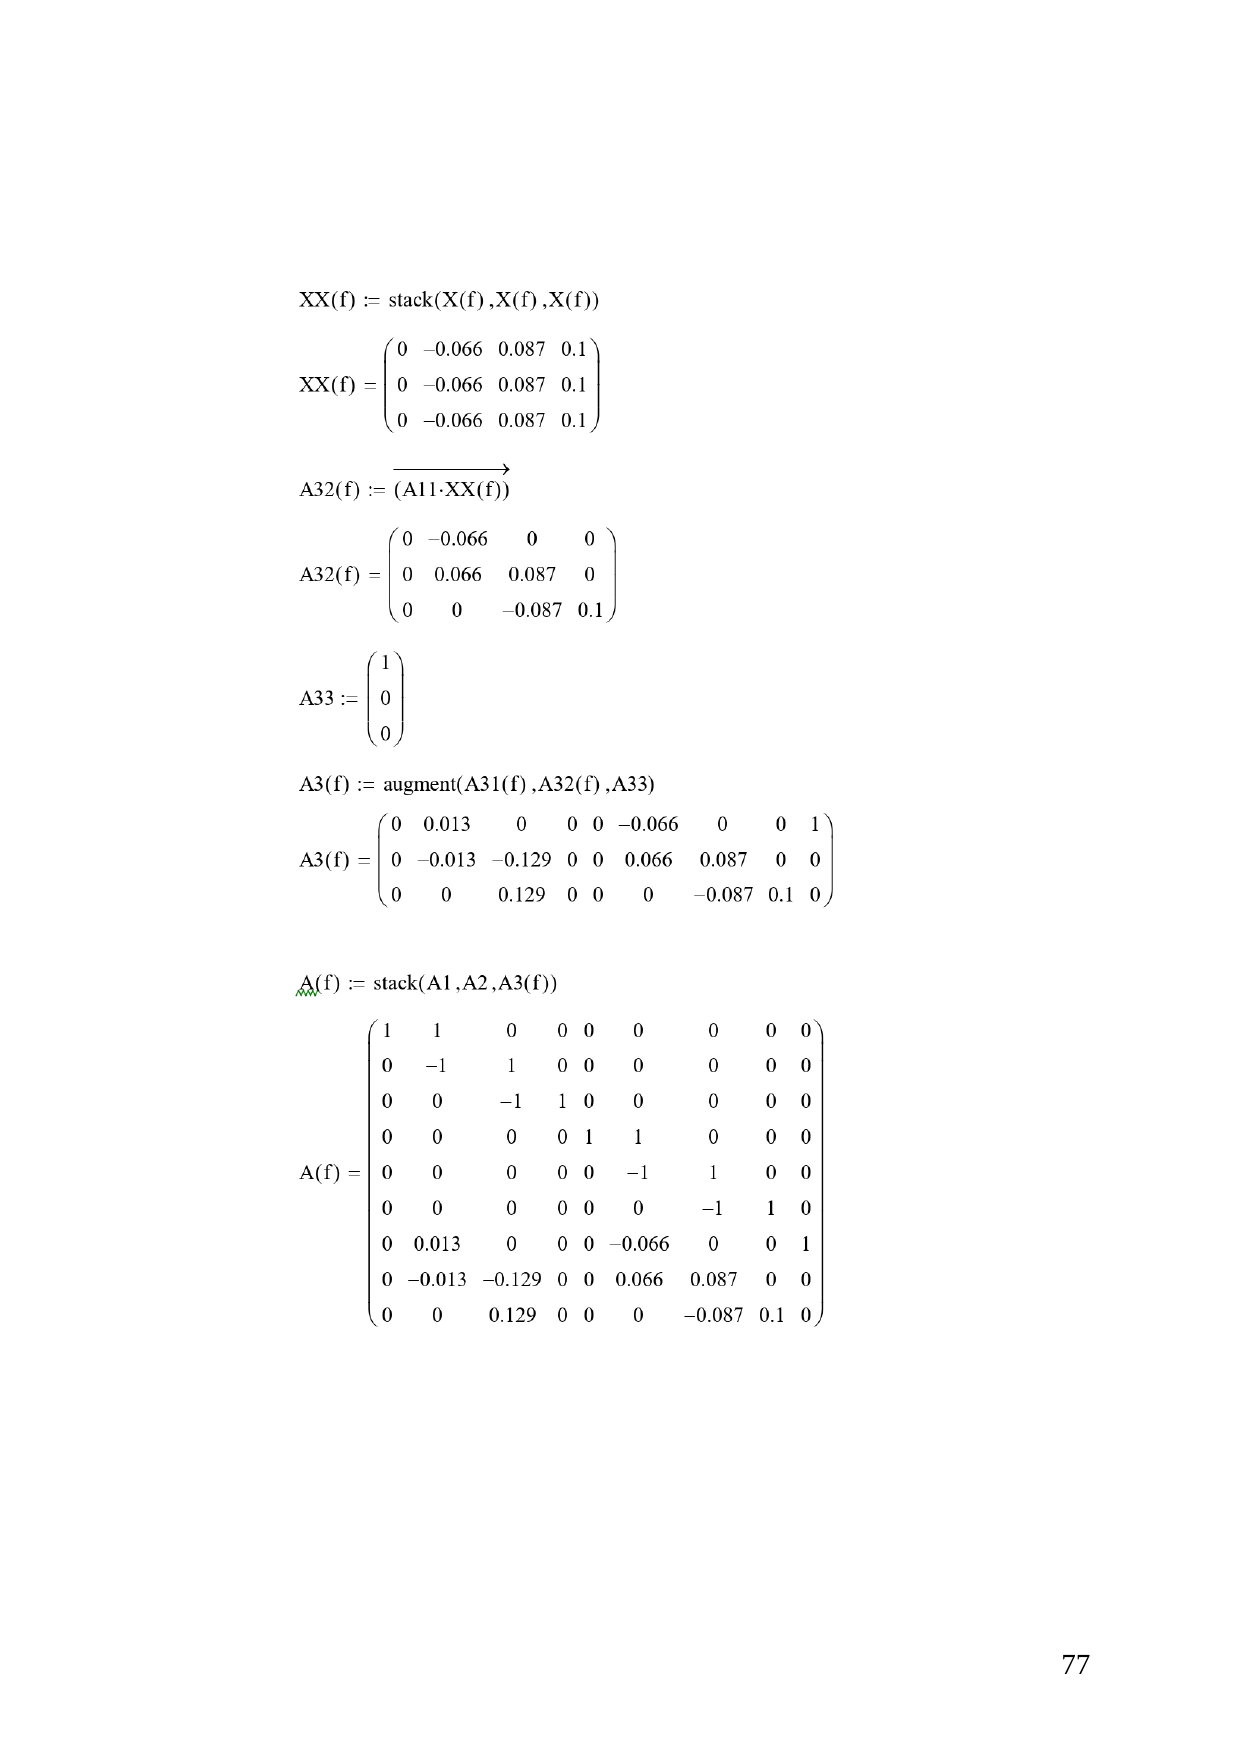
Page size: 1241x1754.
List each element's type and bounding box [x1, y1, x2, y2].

picture [150, 150, 1091, 1481]
